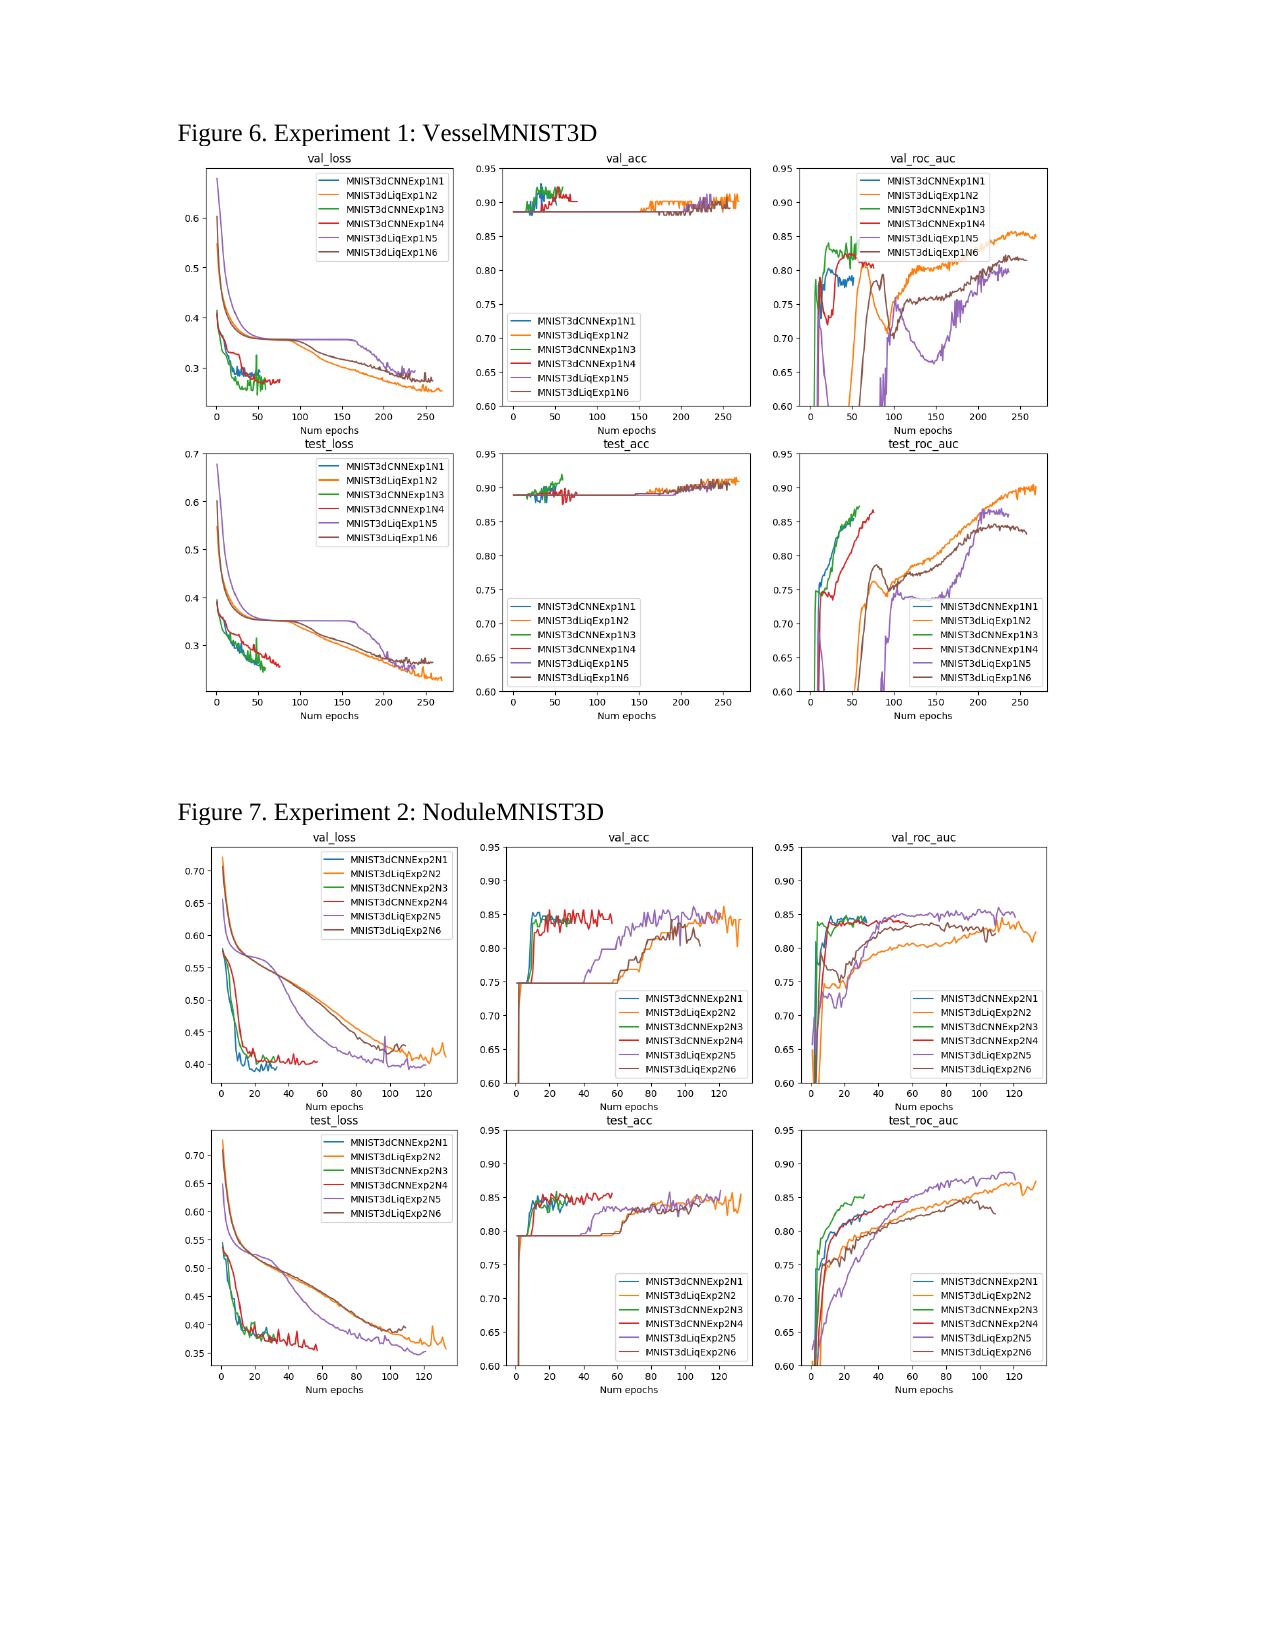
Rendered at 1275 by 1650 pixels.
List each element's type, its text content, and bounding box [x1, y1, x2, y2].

picture [177, 146, 1053, 727]
subtitle Figure 6. Experiment 1: VesselMNIST3D [177, 118, 1186, 147]
picture [177, 825, 1053, 1401]
subtitle Figure 7. Experiment 2: NoduleMNIST3D [177, 797, 1186, 826]
